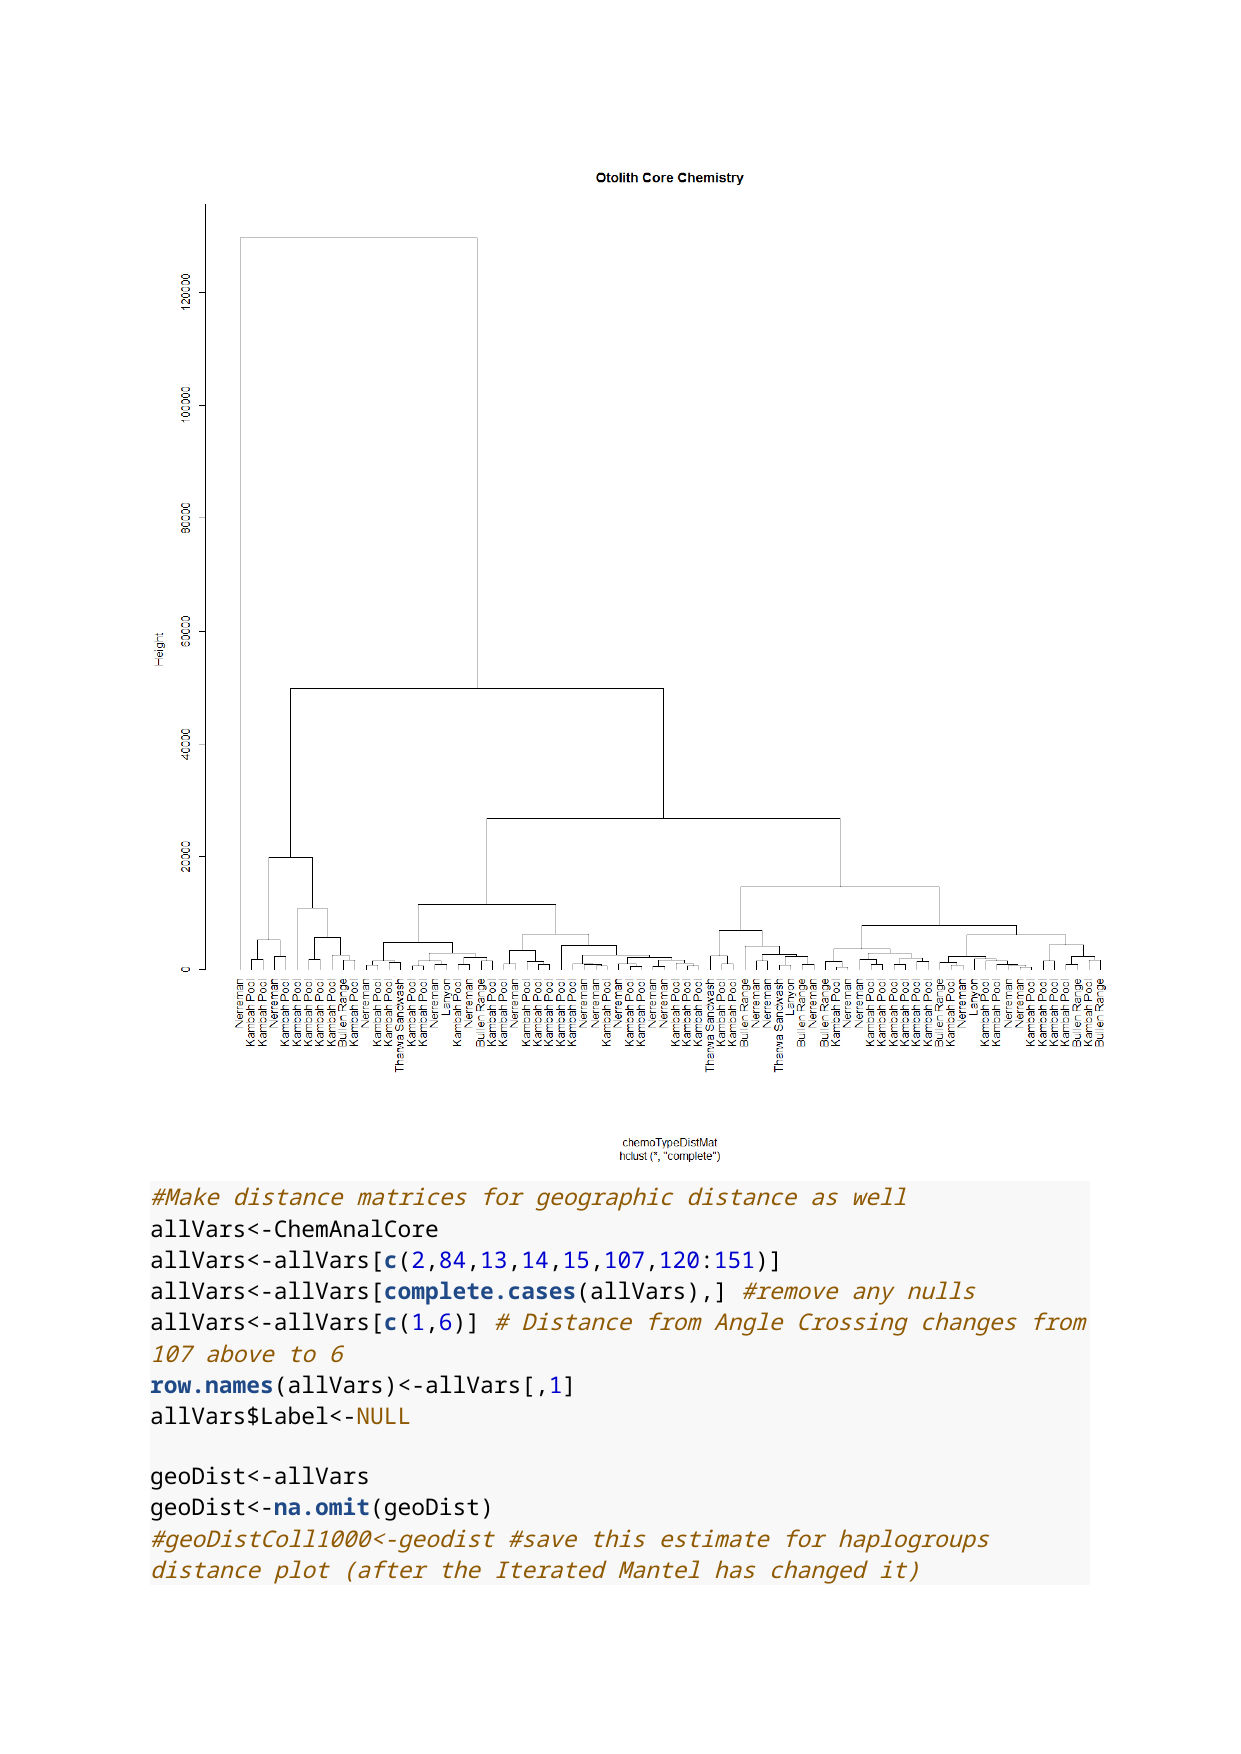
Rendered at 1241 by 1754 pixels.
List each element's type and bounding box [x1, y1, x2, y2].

picture [150, 150, 1163, 1163]
text [150, 1181, 1090, 1585]
